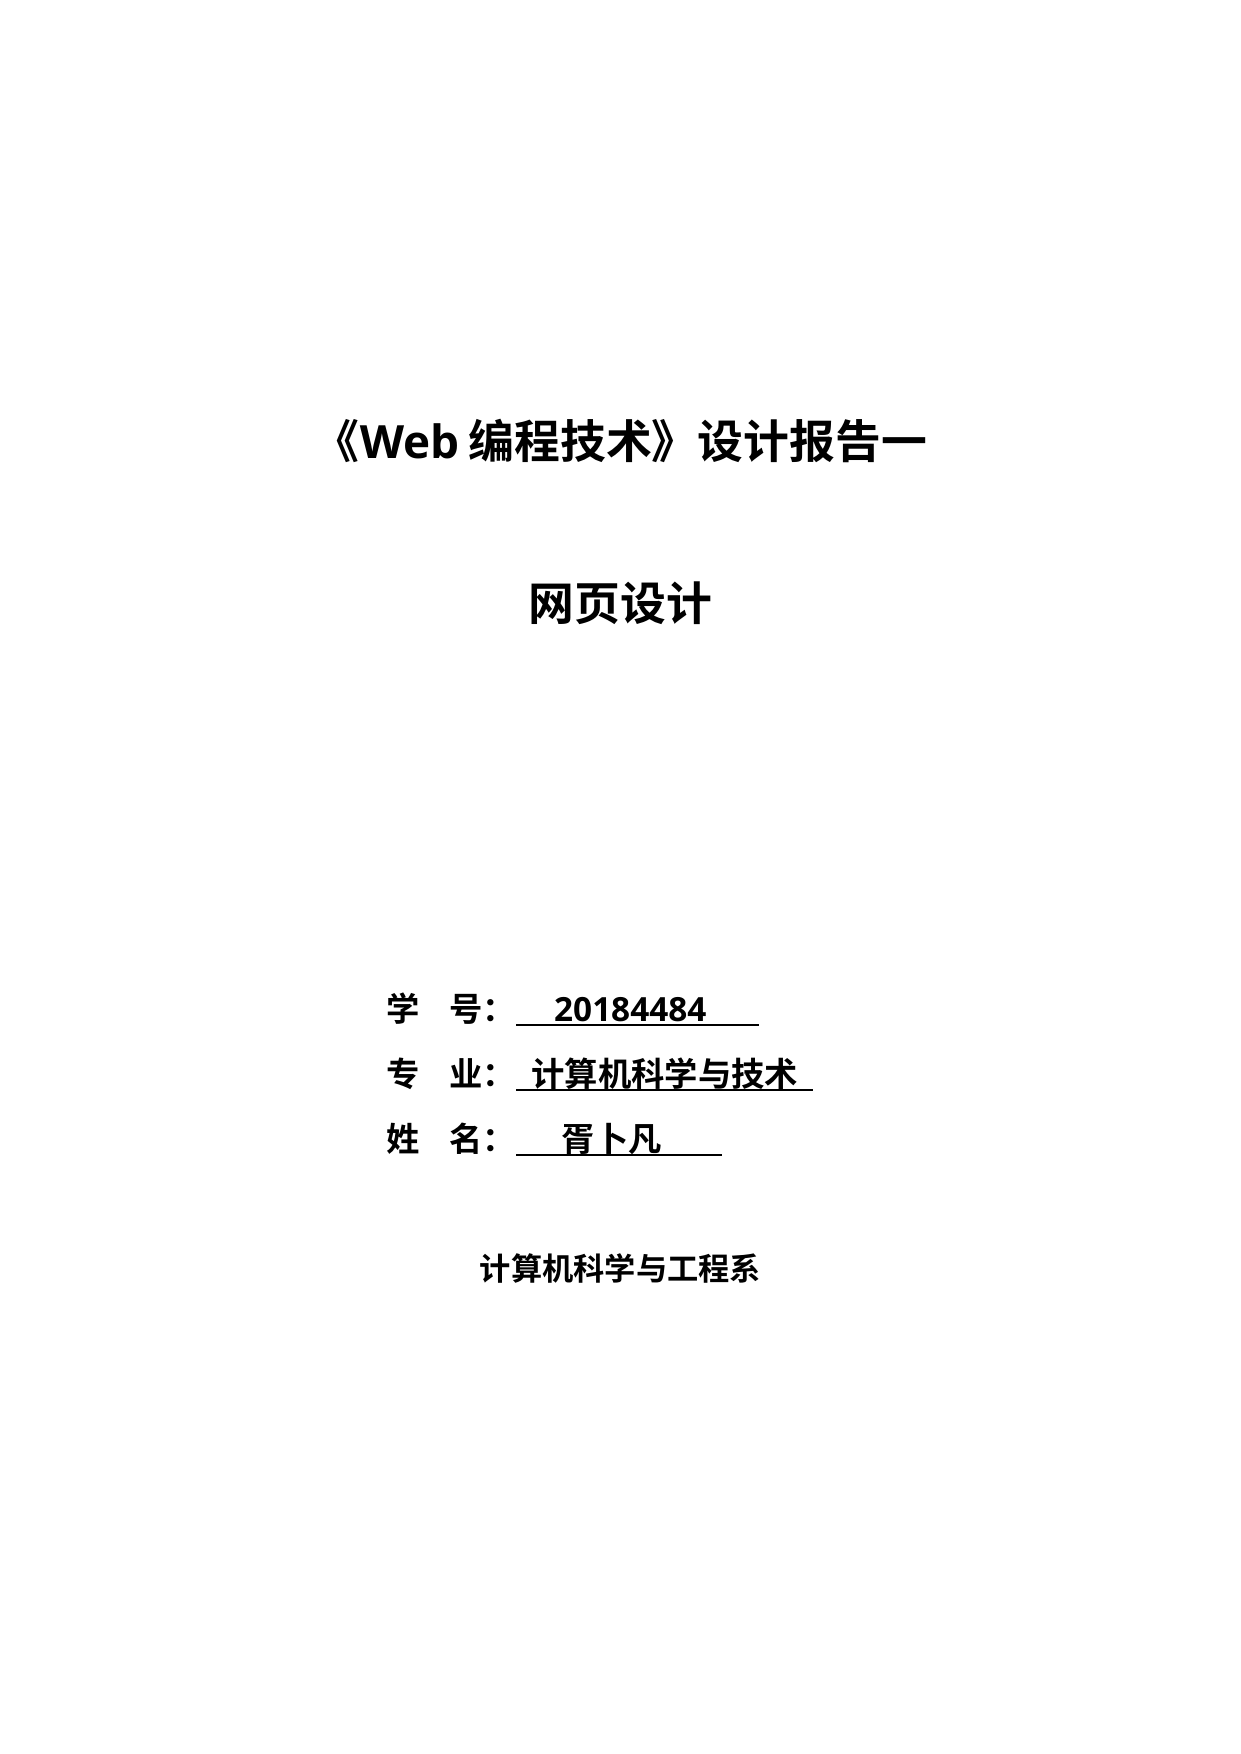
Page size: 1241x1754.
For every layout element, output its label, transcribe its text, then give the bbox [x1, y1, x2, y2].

text 专 业： 计算机科学与技术 [187, 1039, 1053, 1104]
text 《Web编程技术》设计报告一 [187, 389, 1053, 487]
text 计算机科学与工程系 [187, 1234, 1053, 1299]
text 网页设计 [187, 552, 1053, 649]
text 学 号： 20184484 [187, 974, 1053, 1039]
text 姓 名： 胥卜凡 [187, 1104, 1053, 1169]
